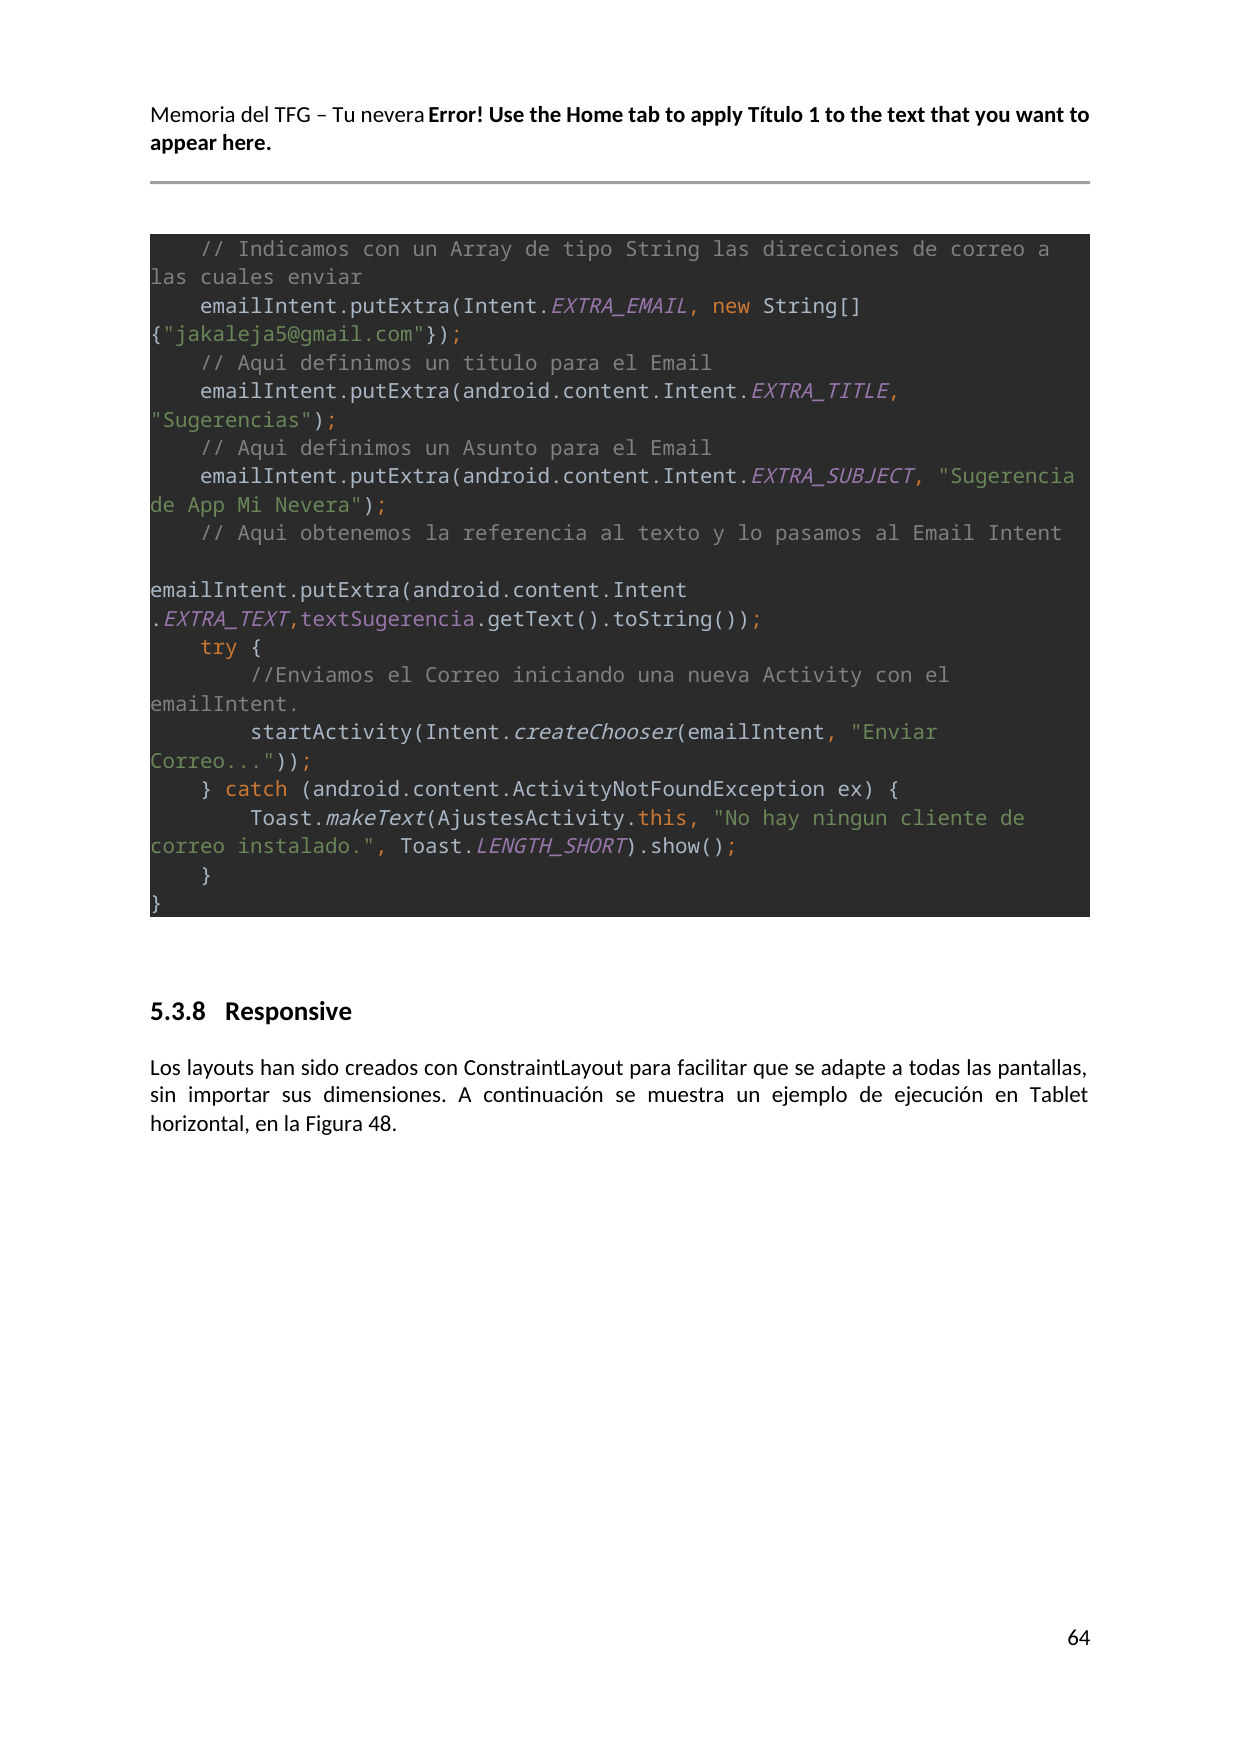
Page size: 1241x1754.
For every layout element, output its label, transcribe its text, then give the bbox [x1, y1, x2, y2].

text 5.3.8 Responsive [150, 994, 1090, 1028]
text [150, 234, 1090, 917]
